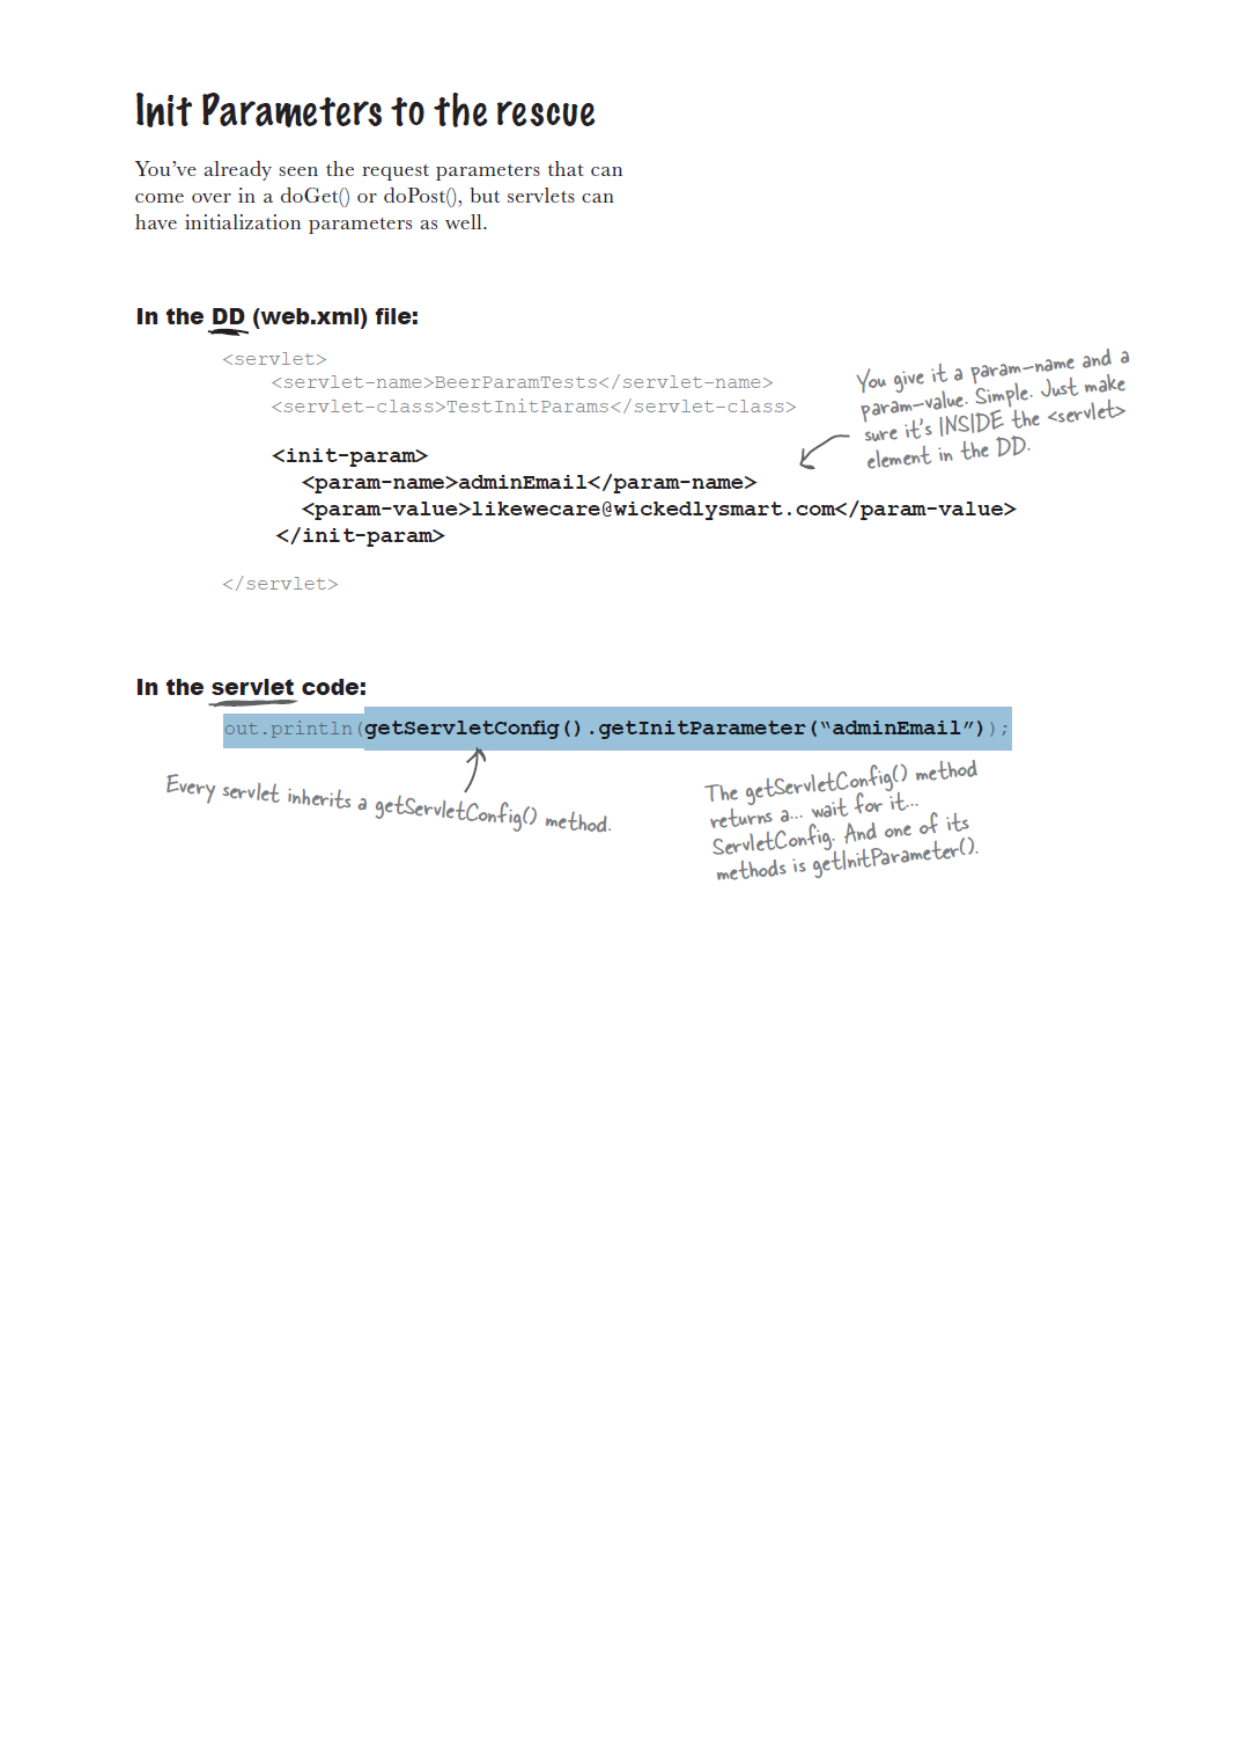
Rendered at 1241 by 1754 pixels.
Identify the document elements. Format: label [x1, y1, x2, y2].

picture [118, 73, 1151, 921]
